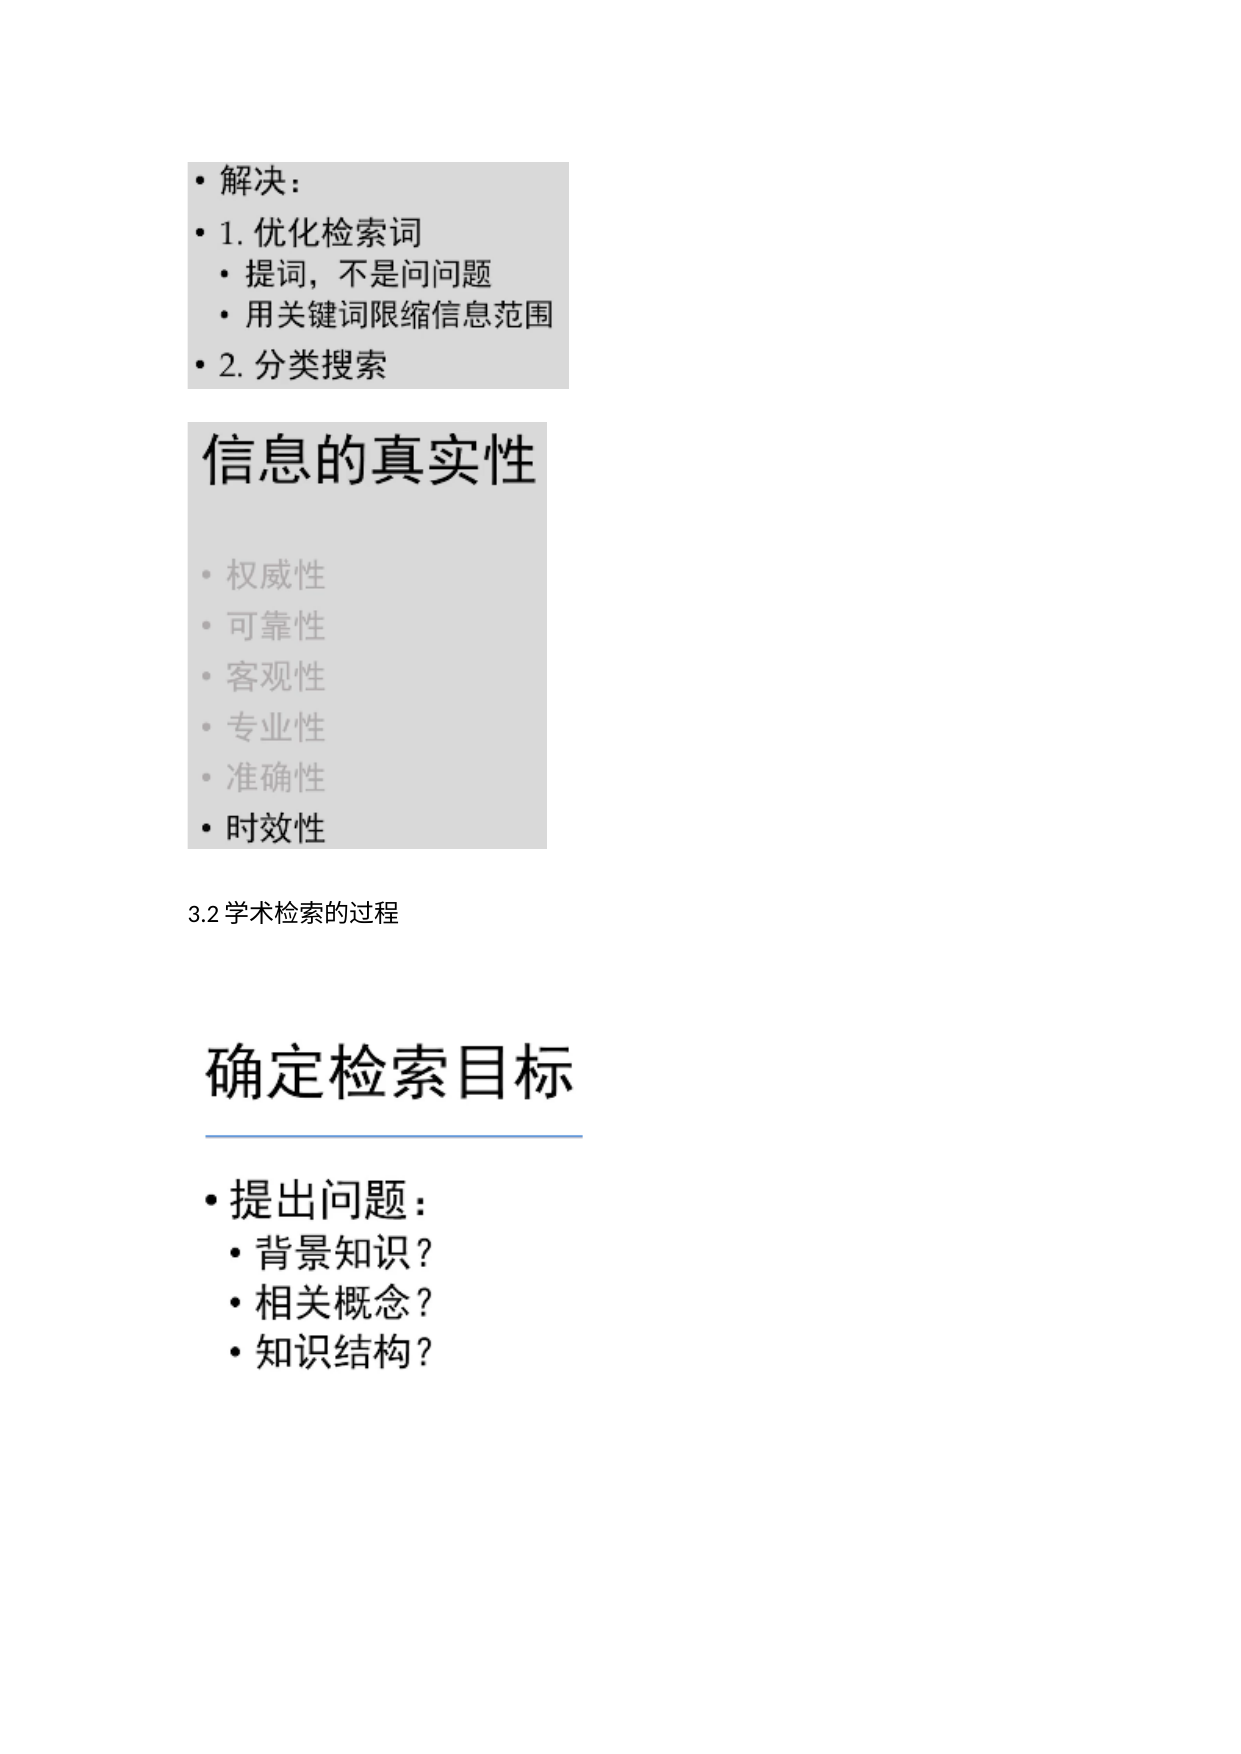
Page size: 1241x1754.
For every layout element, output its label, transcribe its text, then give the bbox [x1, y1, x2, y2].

picture [187, 162, 569, 389]
subtitle 3.2学术检索的过程 [187, 879, 1053, 944]
picture [187, 422, 547, 849]
picture [187, 1037, 583, 1378]
